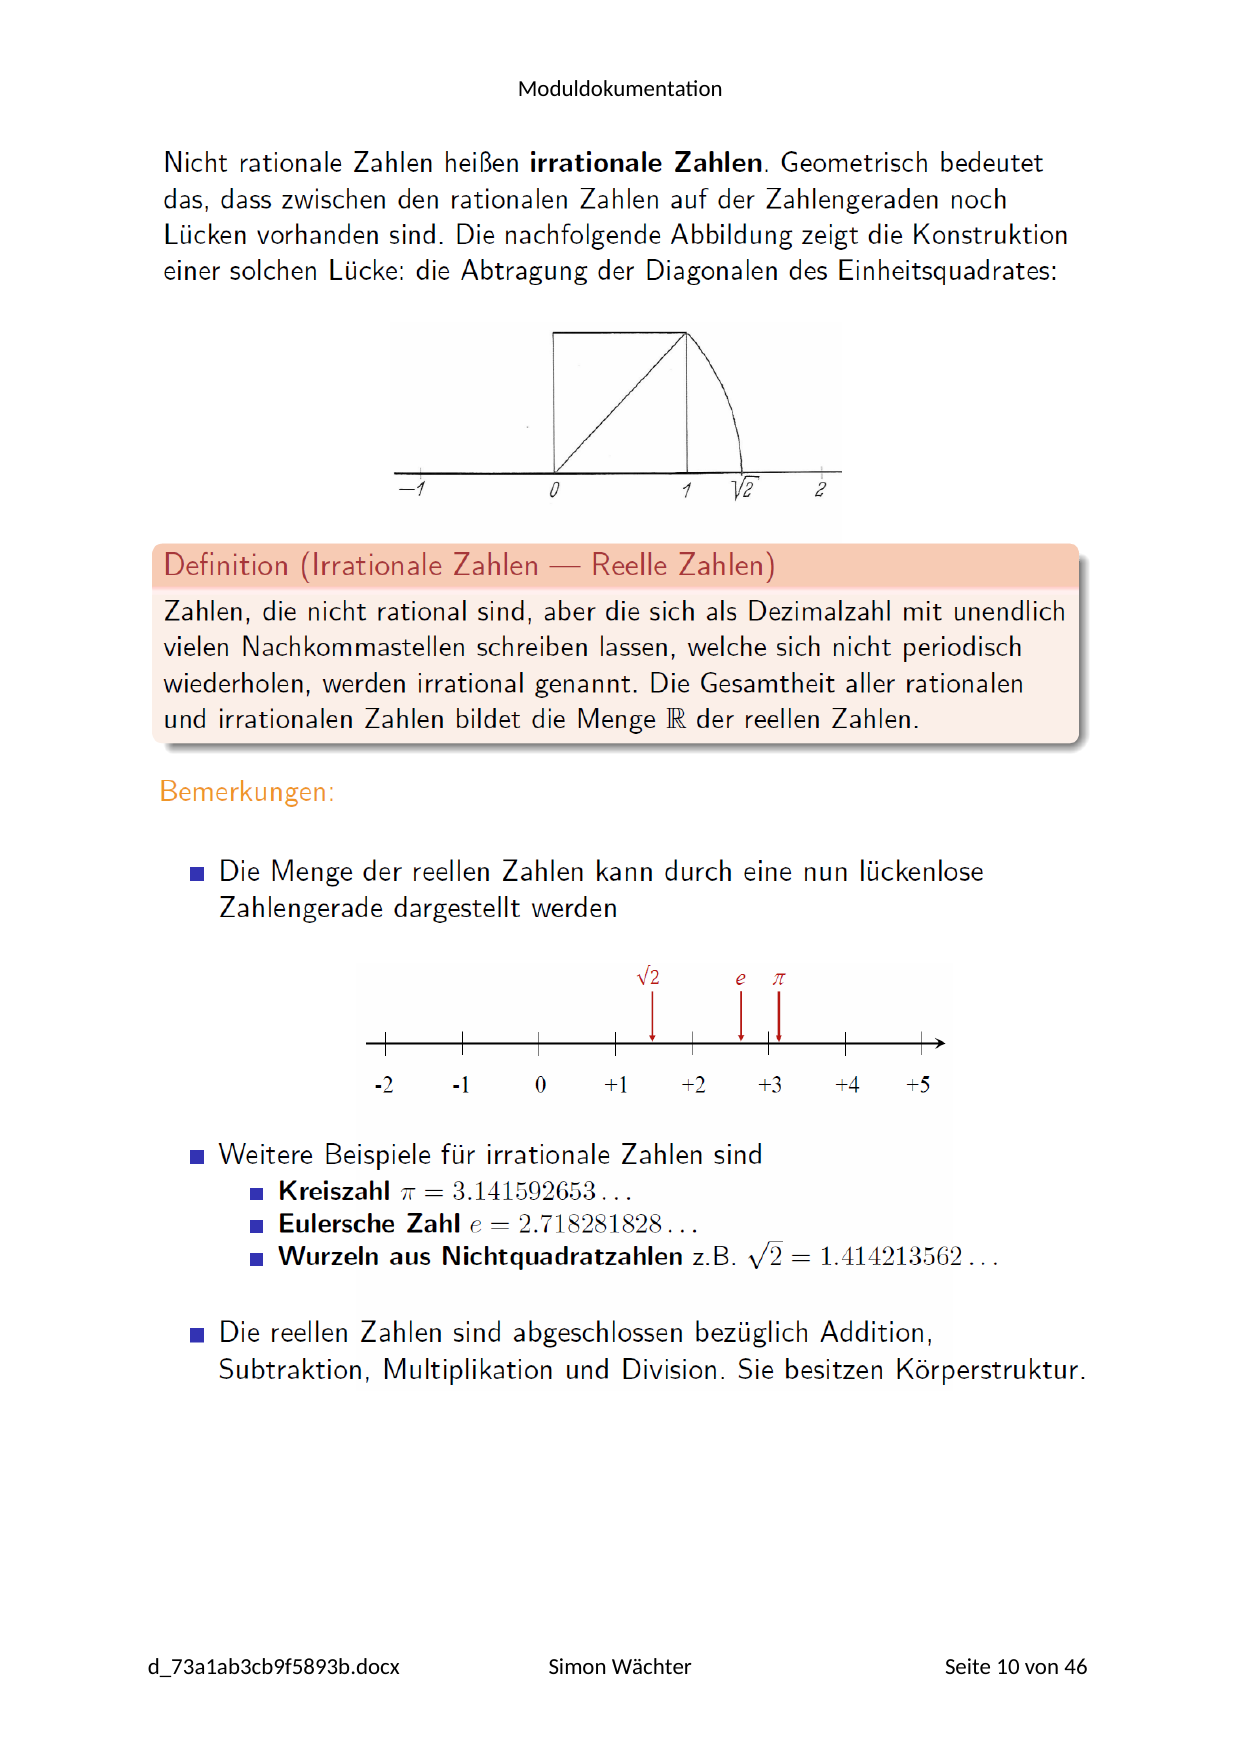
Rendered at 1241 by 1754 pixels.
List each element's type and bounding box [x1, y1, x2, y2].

picture [147, 772, 1093, 1391]
picture [147, 147, 1093, 754]
